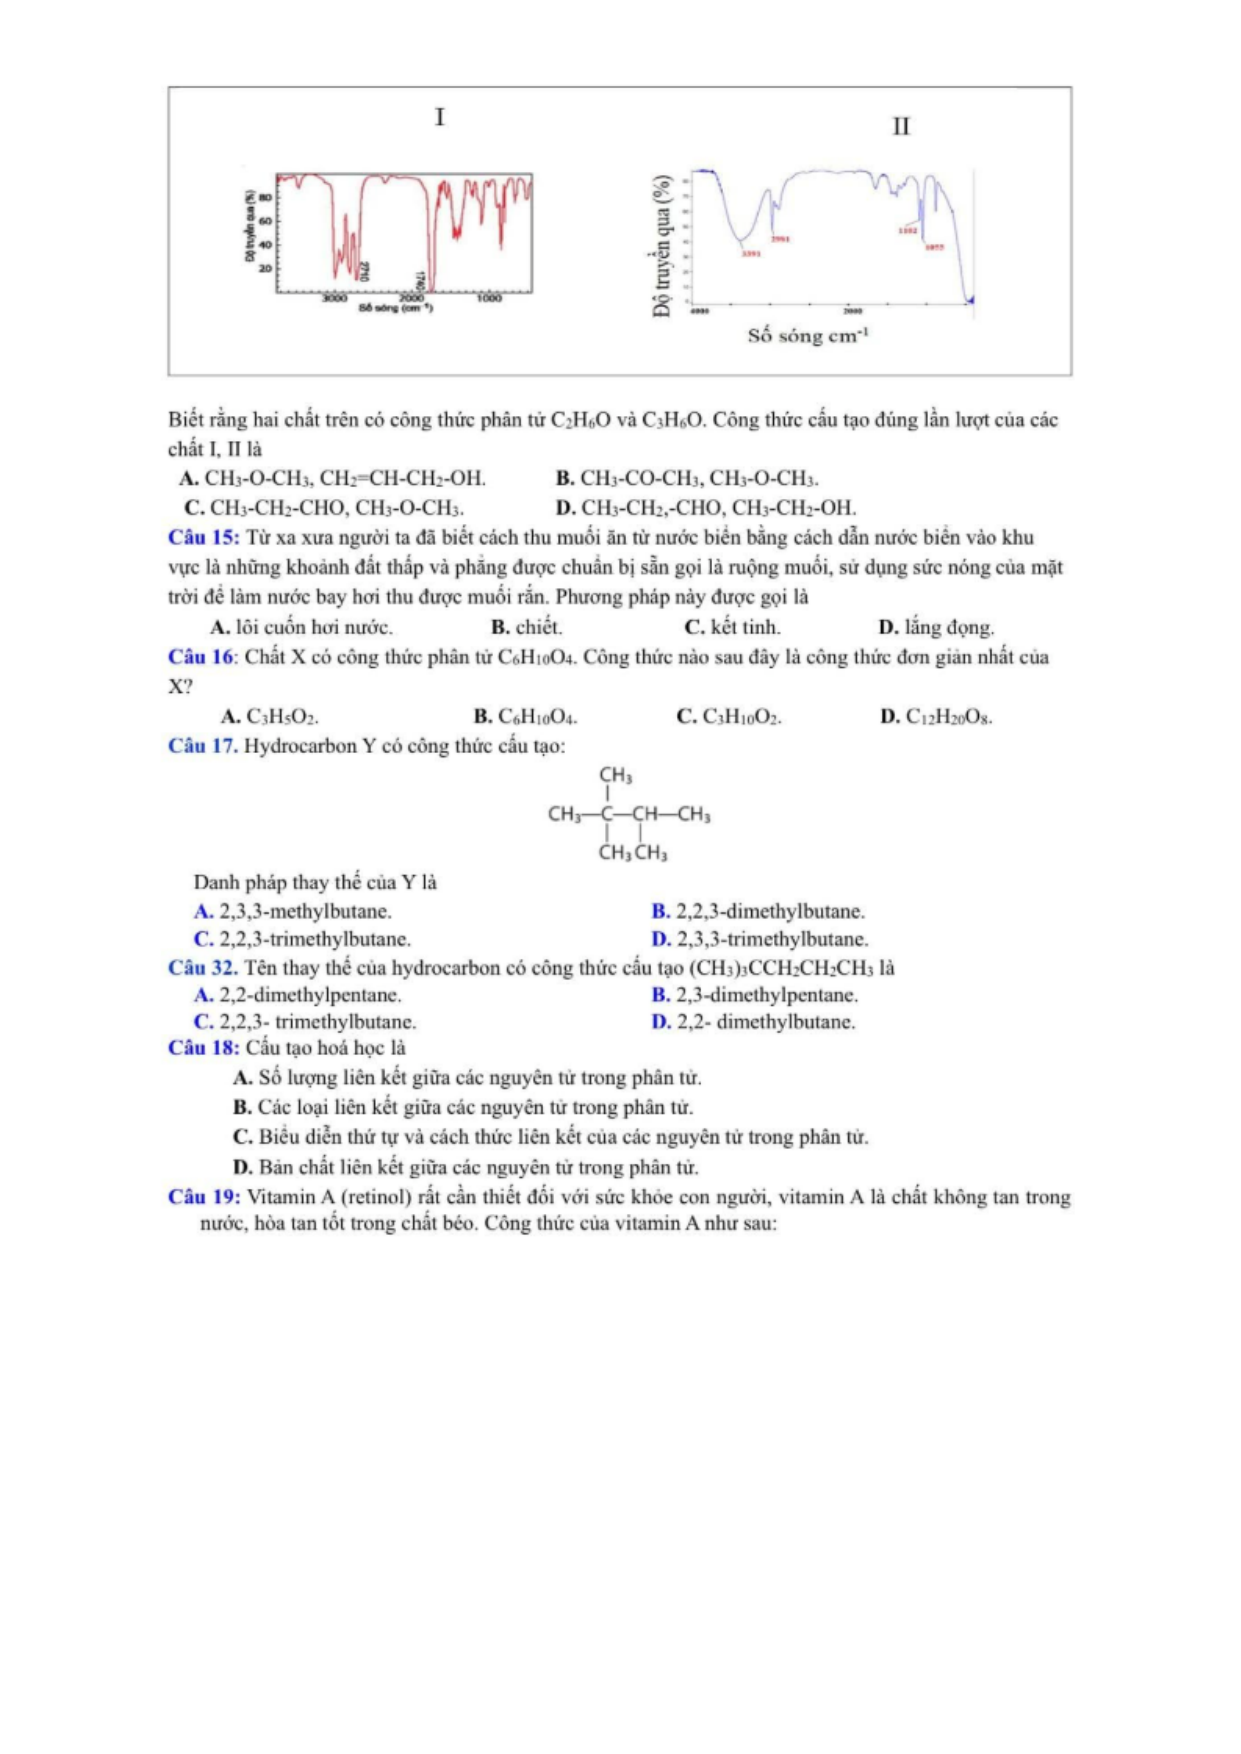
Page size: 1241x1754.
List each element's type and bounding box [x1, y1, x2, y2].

picture [152, 75, 1089, 1238]
